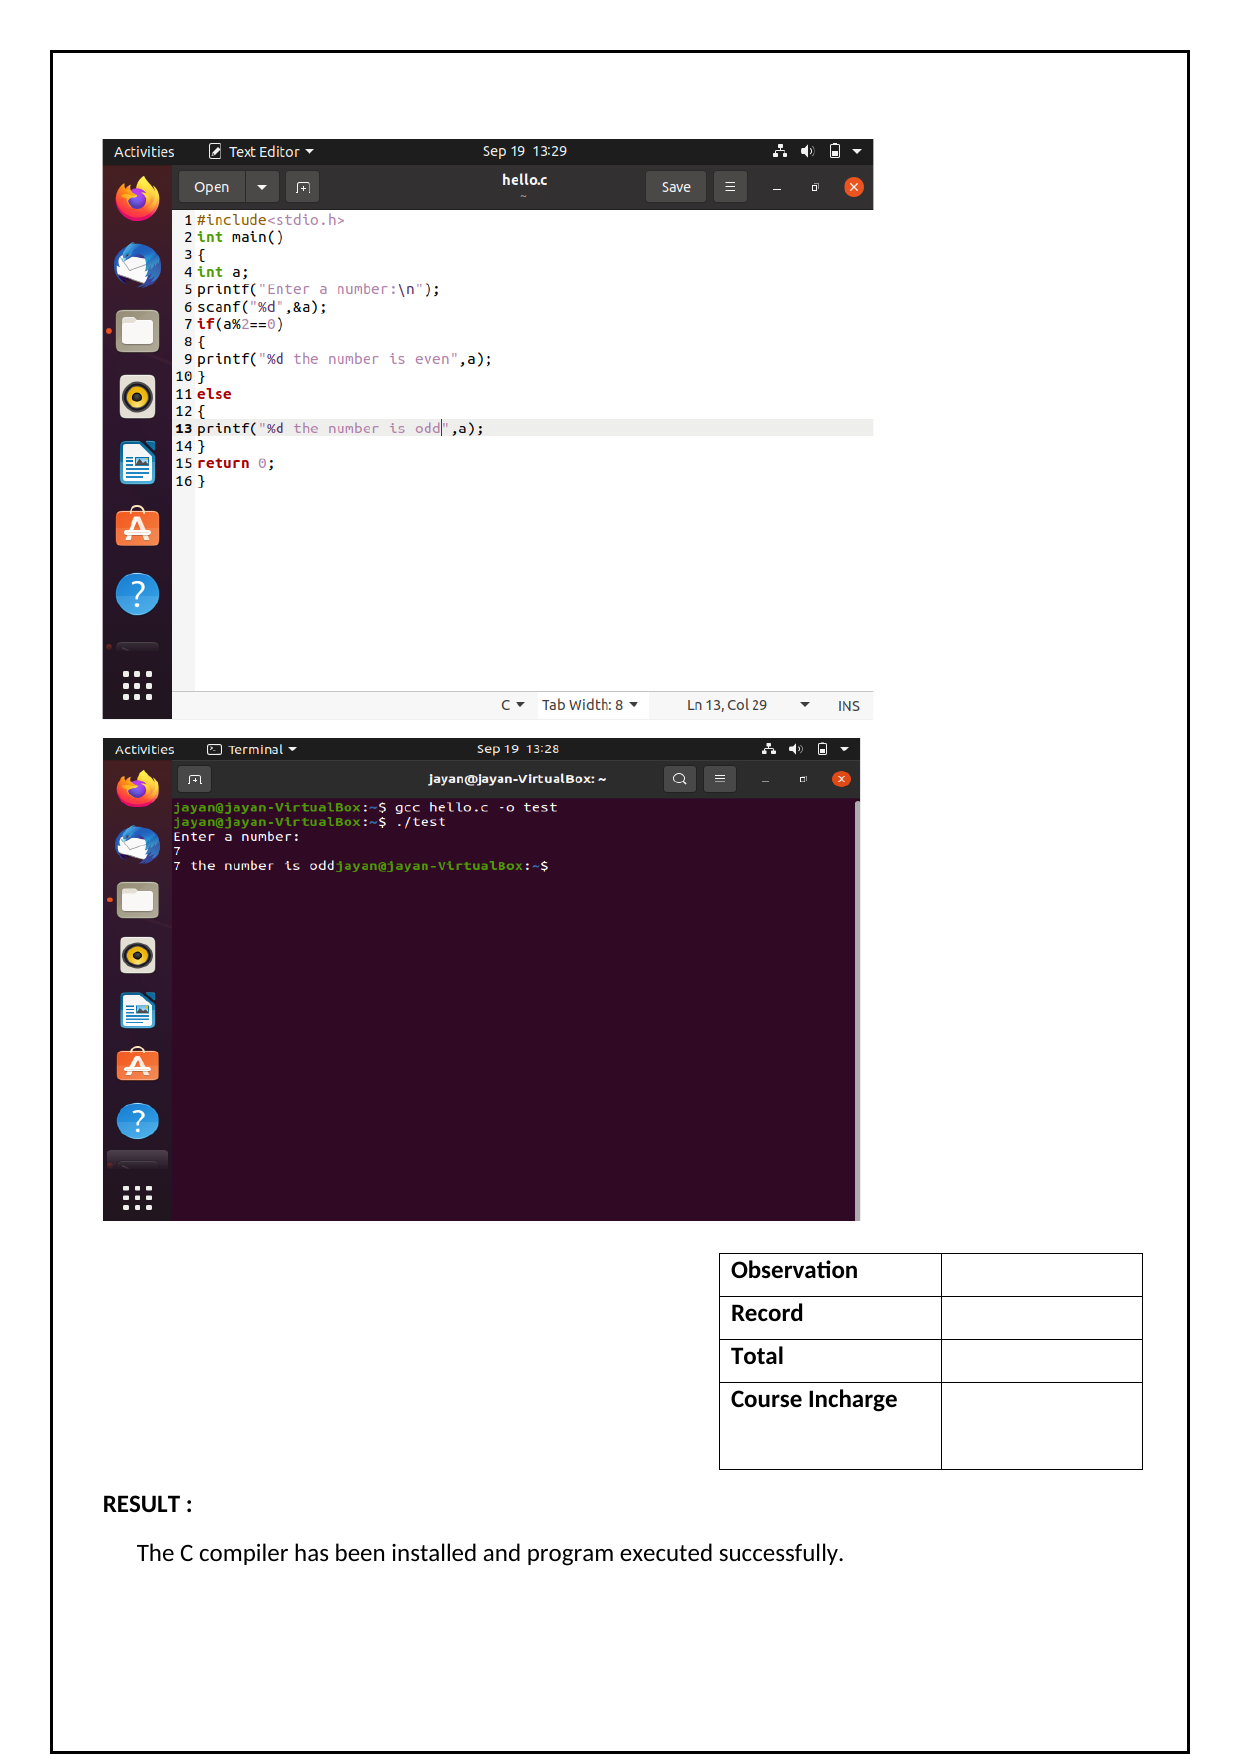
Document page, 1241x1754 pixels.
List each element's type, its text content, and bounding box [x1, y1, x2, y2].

table_cell Total [720, 1340, 941, 1382]
text RESULT : [103, 1488, 1161, 1518]
table_header [942, 1254, 1142, 1296]
table_cell [942, 1340, 1142, 1382]
table_cell Course Incharge [720, 1383, 941, 1468]
picture [102, 738, 861, 1221]
table_cell [942, 1297, 1142, 1339]
table_cell [942, 1383, 1142, 1468]
table_header Observation [720, 1254, 941, 1296]
table_cell Record [720, 1297, 941, 1339]
picture [102, 139, 874, 720]
text The C compiler has been installed and program executed successfully. [103, 1537, 1161, 1568]
